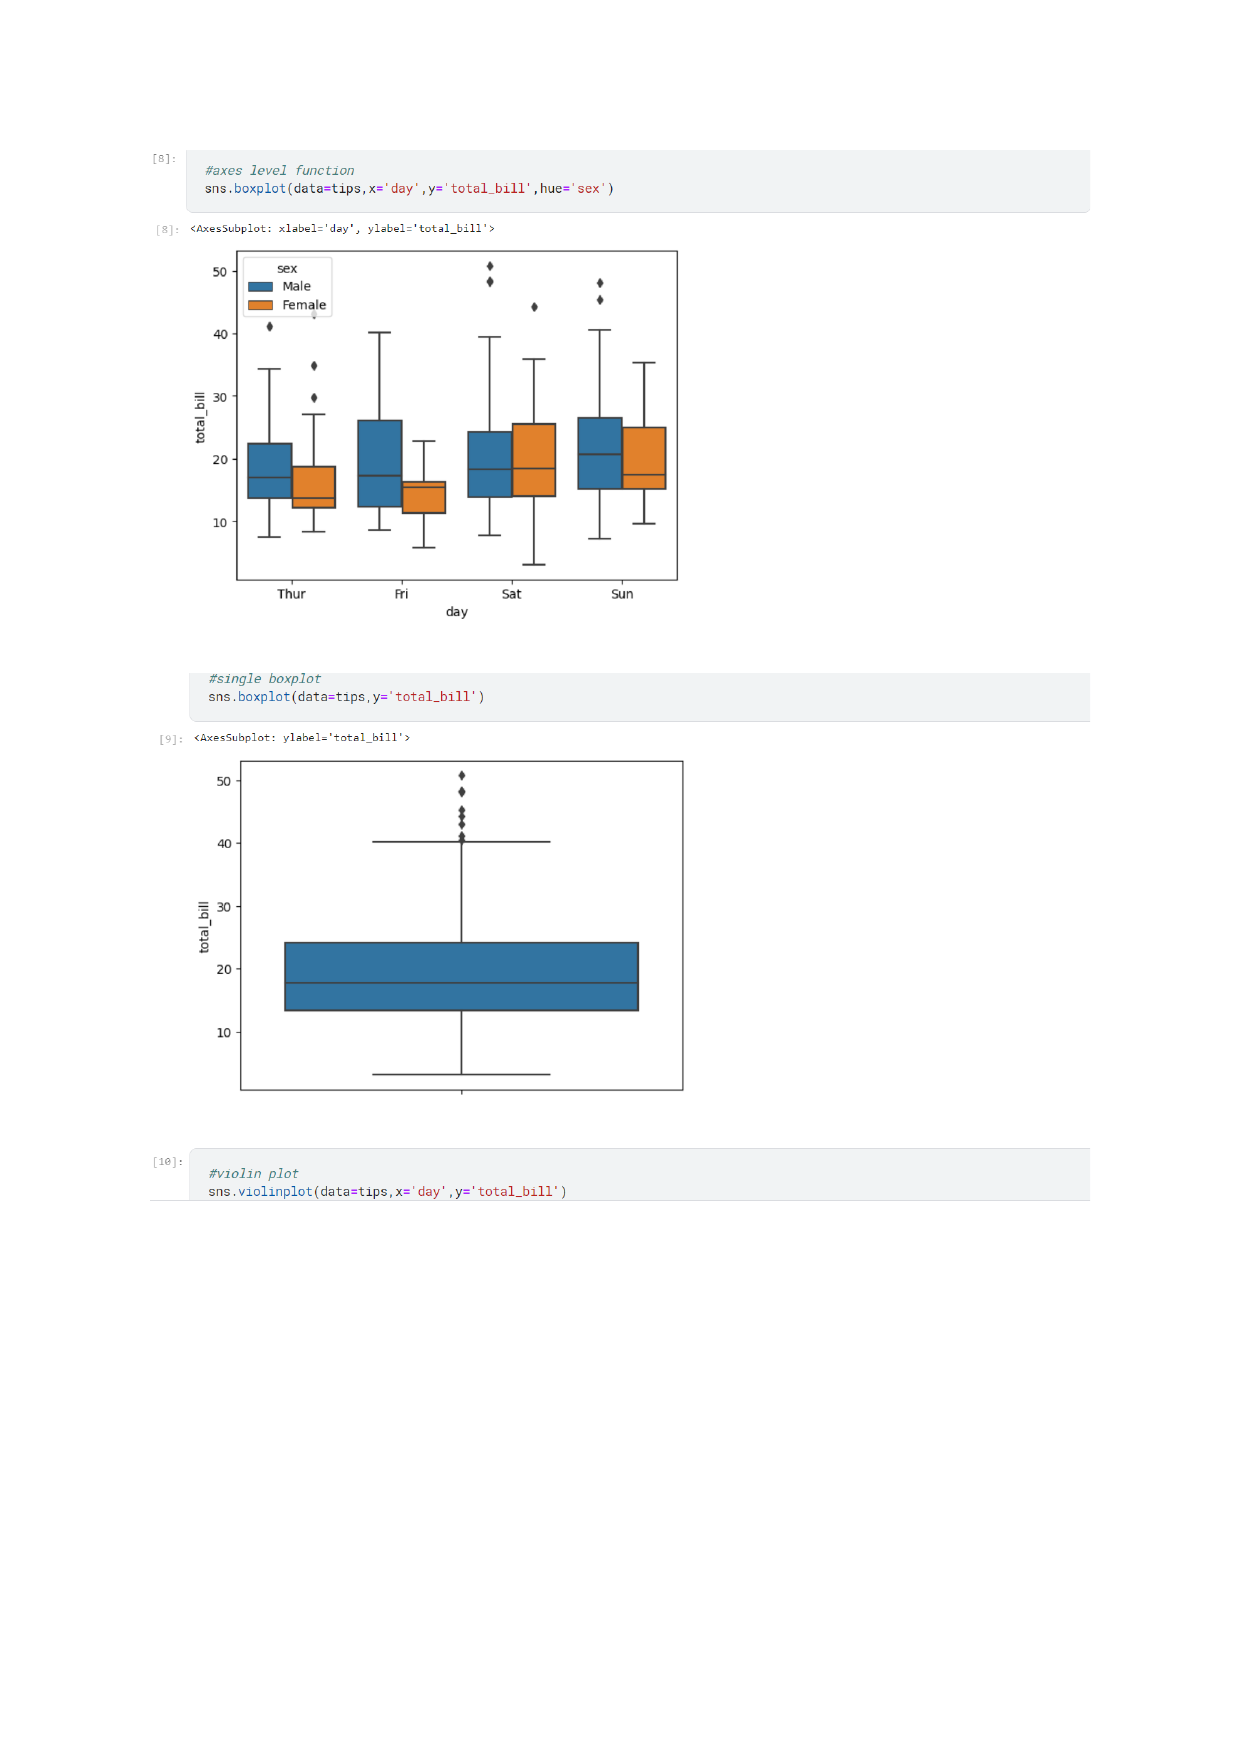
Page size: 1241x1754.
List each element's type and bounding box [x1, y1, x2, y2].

picture [150, 150, 1091, 655]
picture [150, 673, 1091, 1202]
